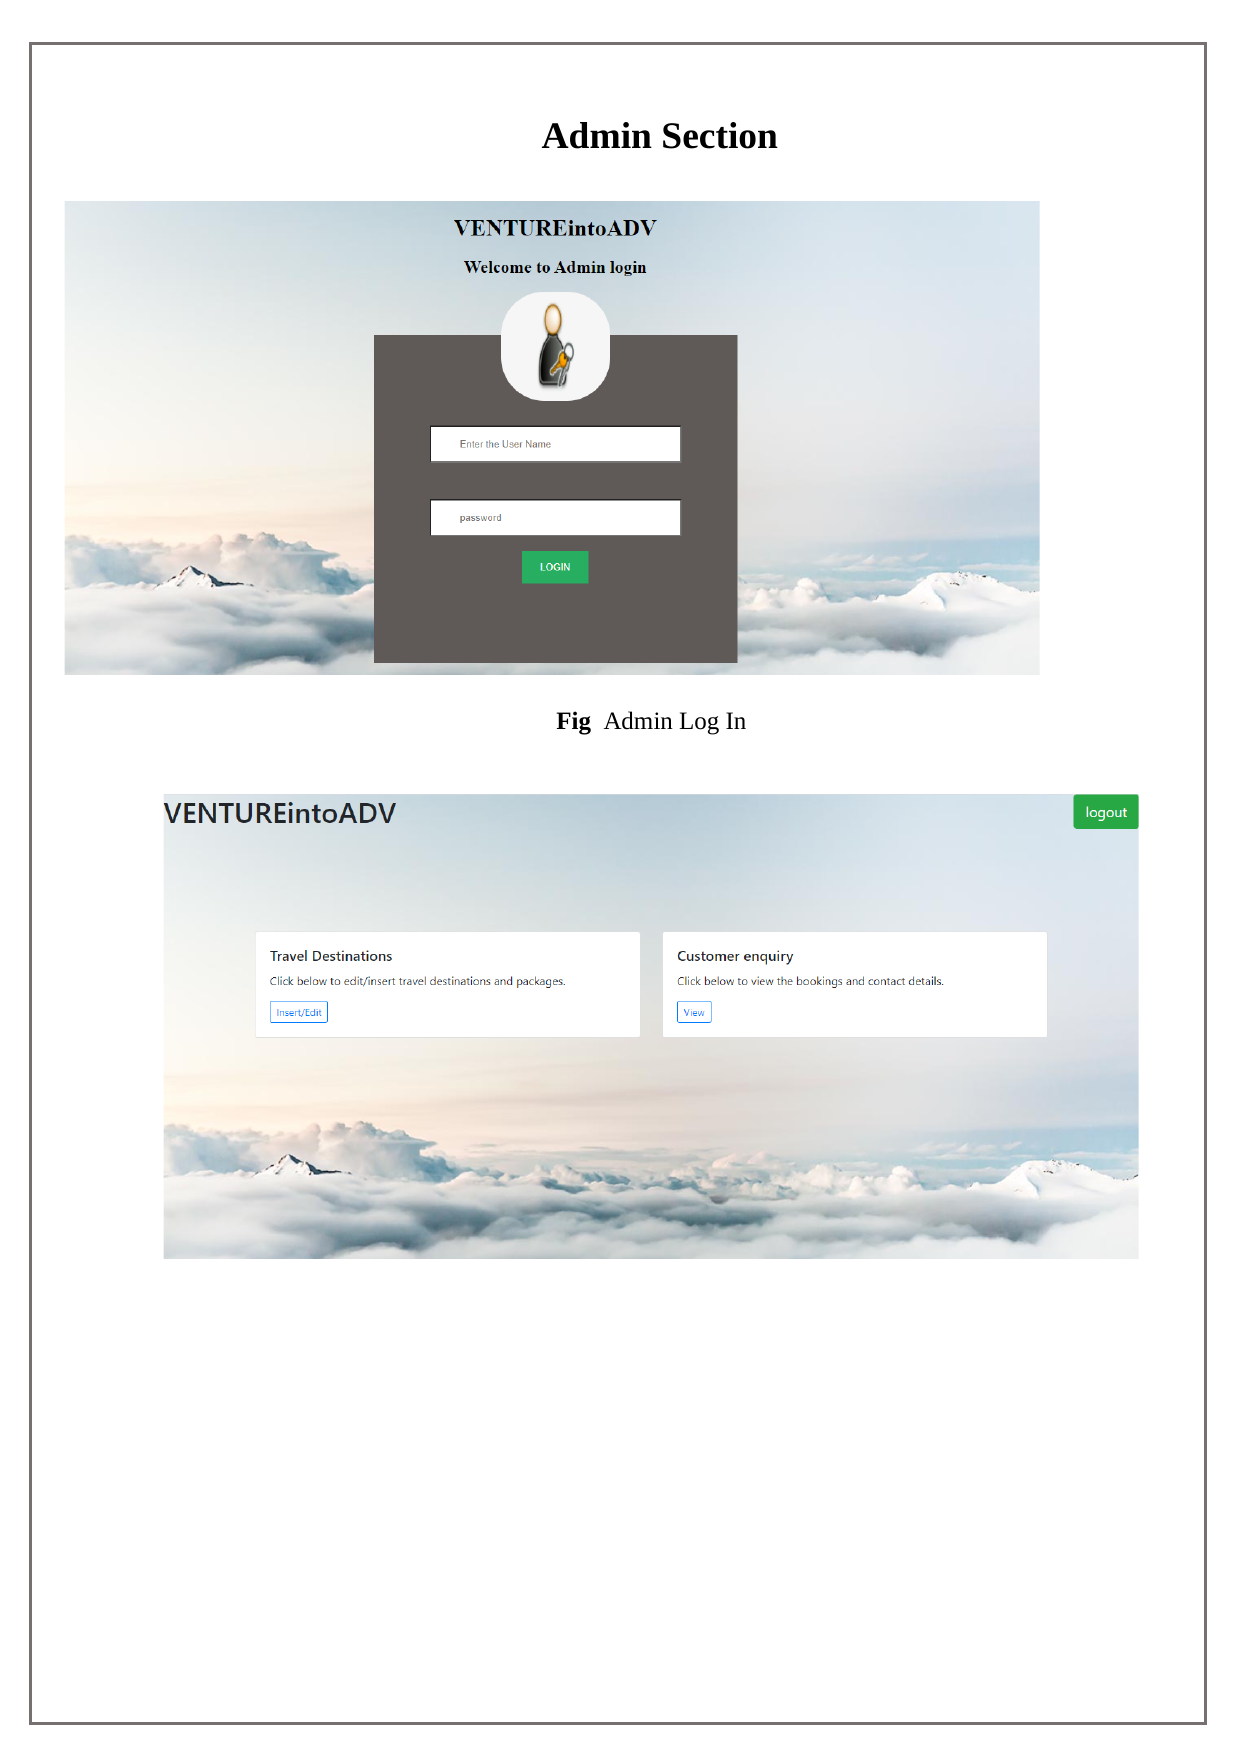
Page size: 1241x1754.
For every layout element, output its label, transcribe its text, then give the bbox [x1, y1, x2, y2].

picture [163, 792, 1139, 1259]
text Fig Admin Log In [127, 706, 1176, 735]
subtitle Admin Section [122, 114, 1188, 157]
picture [64, 201, 1040, 675]
